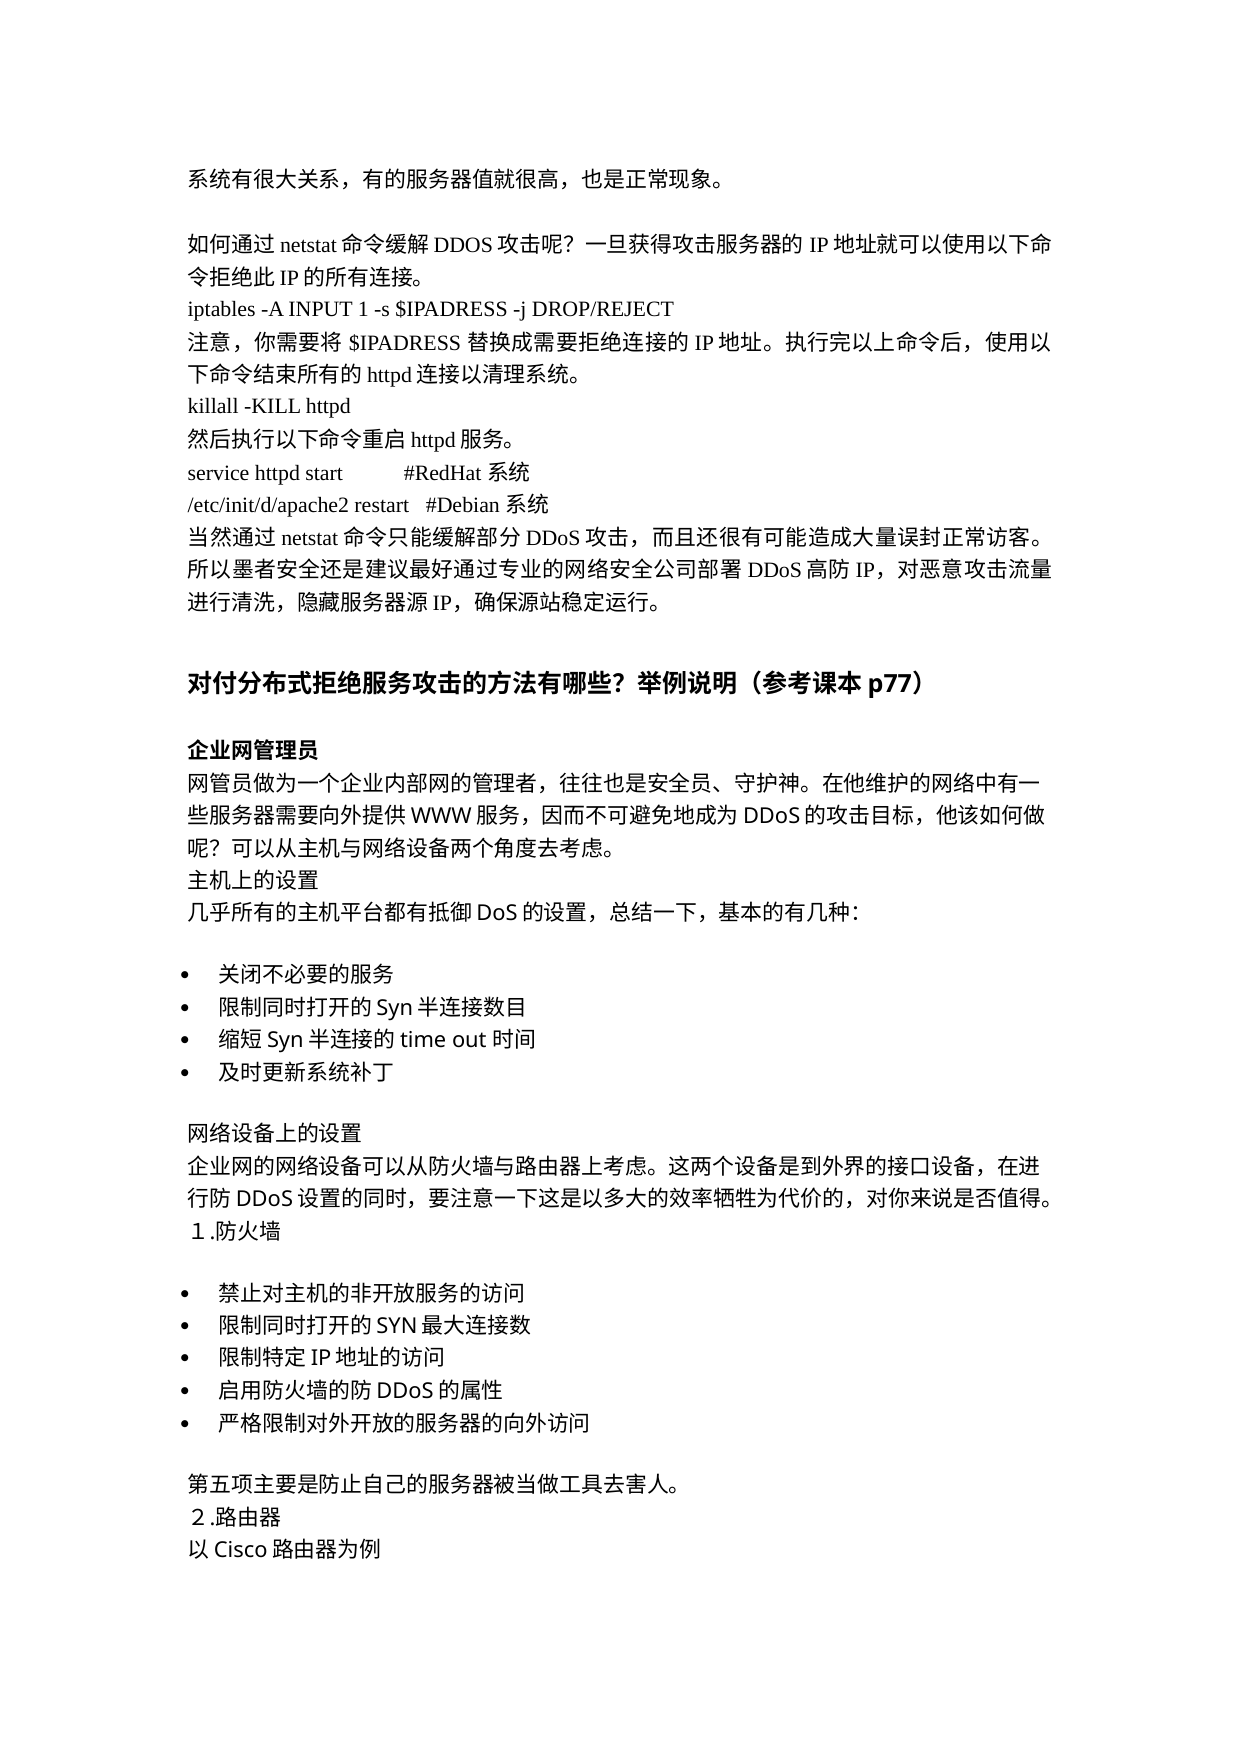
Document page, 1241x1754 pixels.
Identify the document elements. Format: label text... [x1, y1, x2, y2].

text 对付分布式拒绝服务攻击的方法有哪些？举例说明（参考课本p77） [187, 649, 1053, 714]
text 注意，你需要将 $IPADRESS 替换成需要拒绝连接的IP地址。执行完以上命令后，使用以下命令结束所有的httpd连接以清理系统。 [187, 324, 1053, 389]
list 关闭不必要的服务 [181, 957, 1053, 989]
text 企业网管理员 [187, 733, 1053, 765]
text ２.路由器 以Cisco路由器为例 [187, 1499, 1053, 1564]
list 限制特定IP地址的访问 [181, 1340, 1053, 1373]
text 如何通过netstat命令缓解DDOS攻击呢？一旦获得攻击服务器的IP地址就可以使用以下命令拒绝此IP的所有连接。 [187, 227, 1053, 292]
text 主机上的设置 几乎所有的主机平台都有抵御DoS的设置，总结一下，基本的有几种： [187, 863, 1053, 928]
text /etc/init/d/apache2 restart #Debian 系统 [187, 487, 1053, 519]
text １.防火墙 [187, 1213, 1053, 1246]
text 第五项主要是防止自己的服务器被当做工具去害人。 [187, 1467, 1053, 1499]
text 网络设备上的设置 企业网的网络设备可以从防火墙与路由器上考虑。这两个设备是到外界的接口设备，在进行防DDoS设置的同时，要注意一下这是以多大的效率牺牲为代价的，对你来说是否值得。 [187, 1116, 1053, 1213]
text iptables -A INPUT 1 -s $IPADRESS -j DROP/REJECT [187, 292, 1053, 324]
list 严格限制对外开放的服务器的向外访问 [181, 1405, 1053, 1438]
text service httpd start #RedHat 系统 [187, 454, 1053, 487]
list 限制同时打开的SYN最大连接数 [181, 1308, 1053, 1340]
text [187, 162, 1053, 194]
list 及时更新系统补丁 [181, 1054, 1053, 1087]
list 限制同时打开的Syn半连接数目 [181, 989, 1053, 1022]
text 当然通过netstat命令只能缓解部分DDoS攻击，而且还很有可能造成大量误封正常访客。所以墨者安全还是建议最好通过专业的网络安全公司部署DDoS高防IP，对恶意攻击流量进行清洗，隐藏服务器源IP，确保源站稳定运行。 [187, 519, 1053, 617]
list 禁止对主机的非开放服务的访问 [181, 1275, 1053, 1308]
list 启用防火墙的防DDoS的属性 [181, 1373, 1053, 1405]
list 缩短Syn半连接的time out 时间 [181, 1022, 1053, 1054]
text killall -KILL httpd [187, 389, 1053, 422]
text 网管员做为一个企业内部网的管理者，往往也是安全员、守护神。在他维护的网络中有一些服务器需要向外提供WWW服务，因而不可避免地成为DDoS的攻击目标，他该如何做呢？可以从主机与网络设备两个角度去考虑。 [187, 765, 1053, 863]
text 然后执行以下命令重启httpd服务。 [187, 422, 1053, 454]
